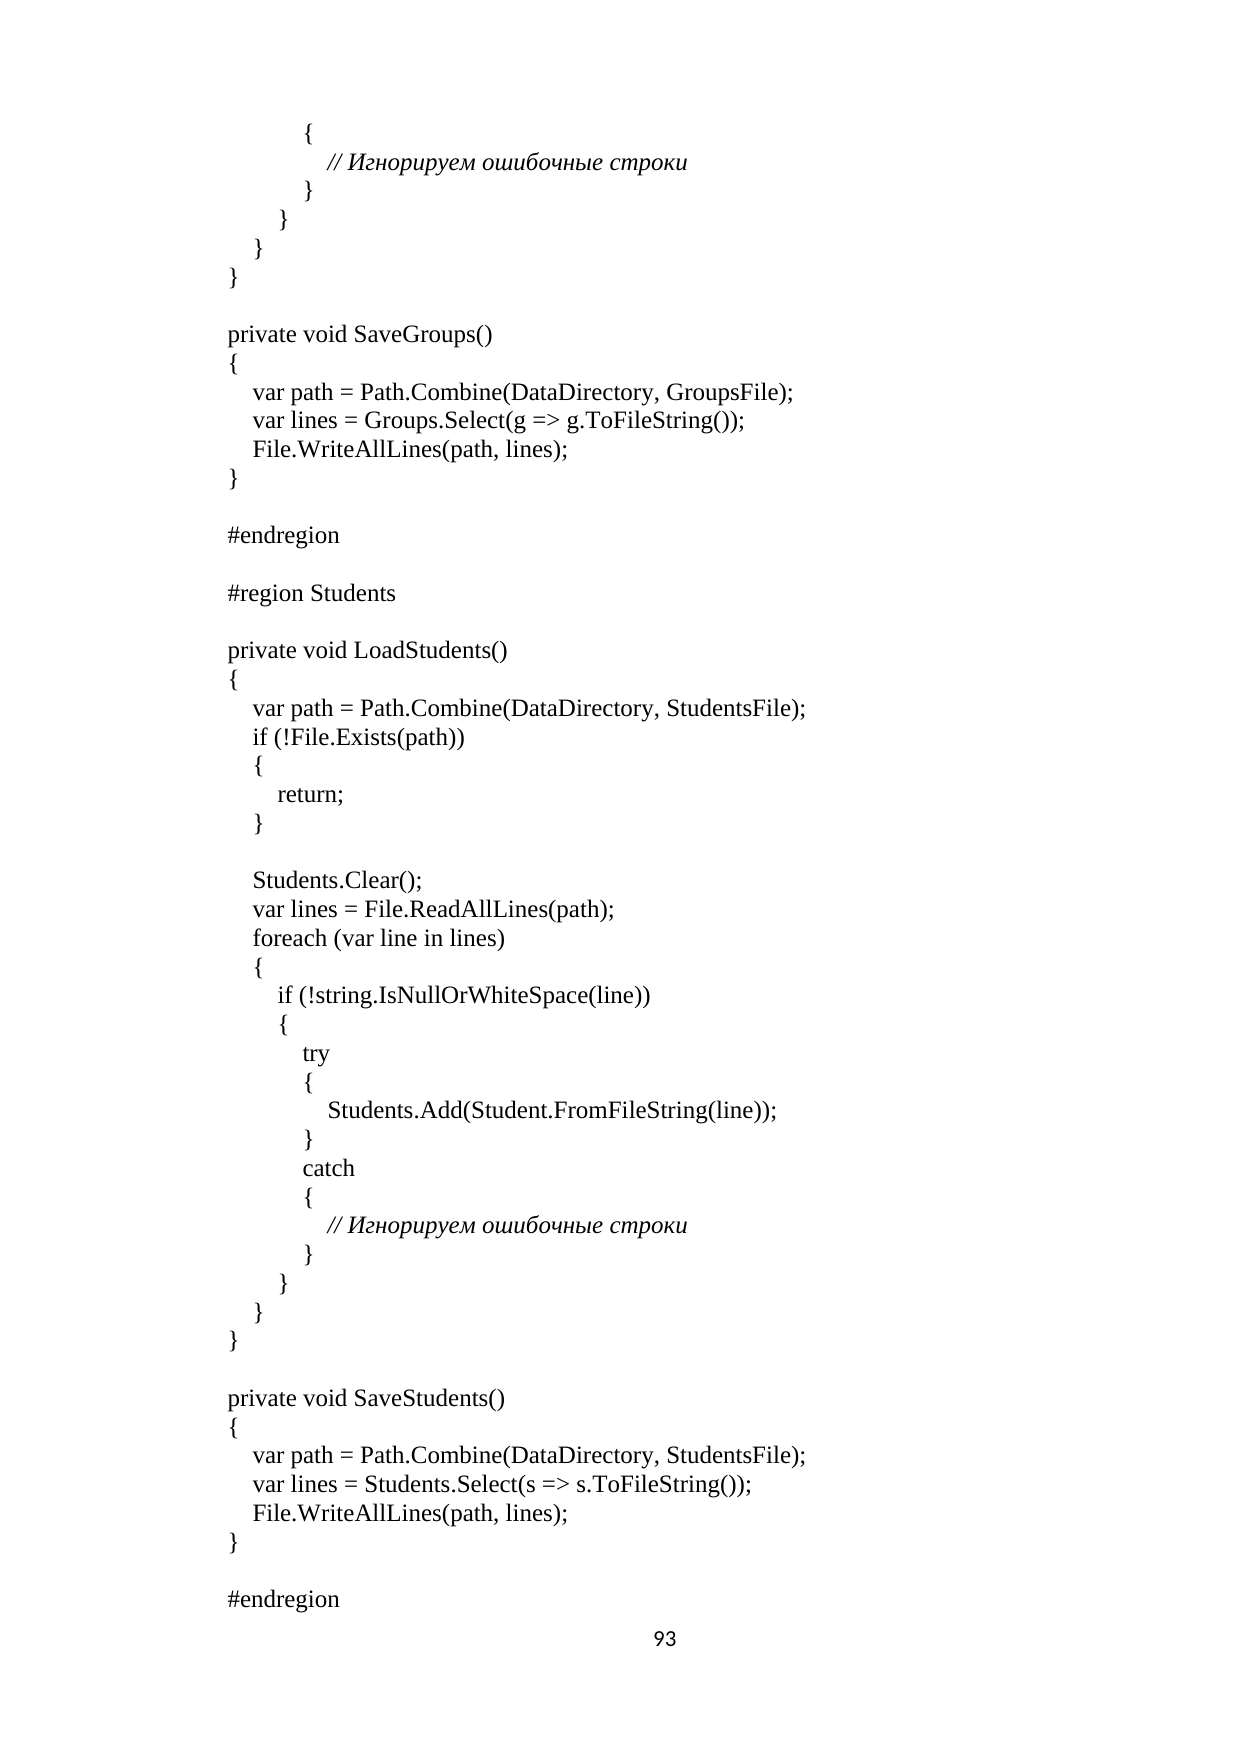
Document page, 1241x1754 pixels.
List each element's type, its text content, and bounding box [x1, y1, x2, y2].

text Students.Add(Student.FromFileString(line)); [177, 1096, 1152, 1124]
text File.WriteAllLines(path, lines); [177, 1498, 1152, 1527]
text { [177, 952, 1152, 981]
text var path = Path.Combine(DataDirectory, StudentsFile); [177, 693, 1152, 722]
text // Игнорируем ошибочные строки [177, 1211, 1152, 1239]
text { [177, 664, 1152, 693]
text } [177, 204, 1152, 233]
text private void SaveStudents() [177, 1383, 1152, 1412]
text private void LoadStudents() [177, 636, 1152, 664]
text } [177, 233, 1152, 262]
text } [177, 262, 1152, 291]
text #endregion [177, 1584, 1152, 1613]
text var lines = File.ReadAllLines(path); [177, 894, 1152, 923]
text if (!string.IsNullOrWhiteSpace(line)) [177, 981, 1152, 1009]
text #region Students [177, 578, 1152, 607]
text foreach (var line in lines) [177, 923, 1152, 952]
text } [177, 176, 1152, 204]
text var path = Path.Combine(DataDirectory, GroupsFile); [177, 377, 1152, 406]
text { [177, 348, 1152, 377]
text Students.Clear(); [177, 866, 1152, 894]
text } [177, 1239, 1152, 1268]
text } [177, 1326, 1152, 1354]
text } [177, 1297, 1152, 1326]
text return; [177, 779, 1152, 808]
text } [177, 808, 1152, 837]
text #endregion [177, 521, 1152, 549]
text } [177, 1527, 1152, 1556]
text } [177, 1124, 1152, 1153]
text { [177, 1182, 1152, 1211]
text } [177, 463, 1152, 492]
text } [177, 1268, 1152, 1297]
text private void SaveGroups() [177, 319, 1152, 348]
text File.WriteAllLines(path, lines); [177, 434, 1152, 463]
text if (!File.Exists(path)) [177, 722, 1152, 751]
text var lines = Students.Select(s => s.ToFileString()); [177, 1469, 1152, 1498]
text var path = Path.Combine(DataDirectory, StudentsFile); [177, 1441, 1152, 1469]
text catch [177, 1153, 1152, 1182]
text var lines = Groups.Select(g => g.ToFileString()); [177, 406, 1152, 434]
text { [177, 1067, 1152, 1096]
text { [177, 751, 1152, 779]
text // Игнорируем ошибочные строки [177, 147, 1152, 176]
text { [177, 1009, 1152, 1038]
text { [177, 118, 1152, 147]
text try [177, 1038, 1152, 1067]
text { [177, 1412, 1152, 1441]
